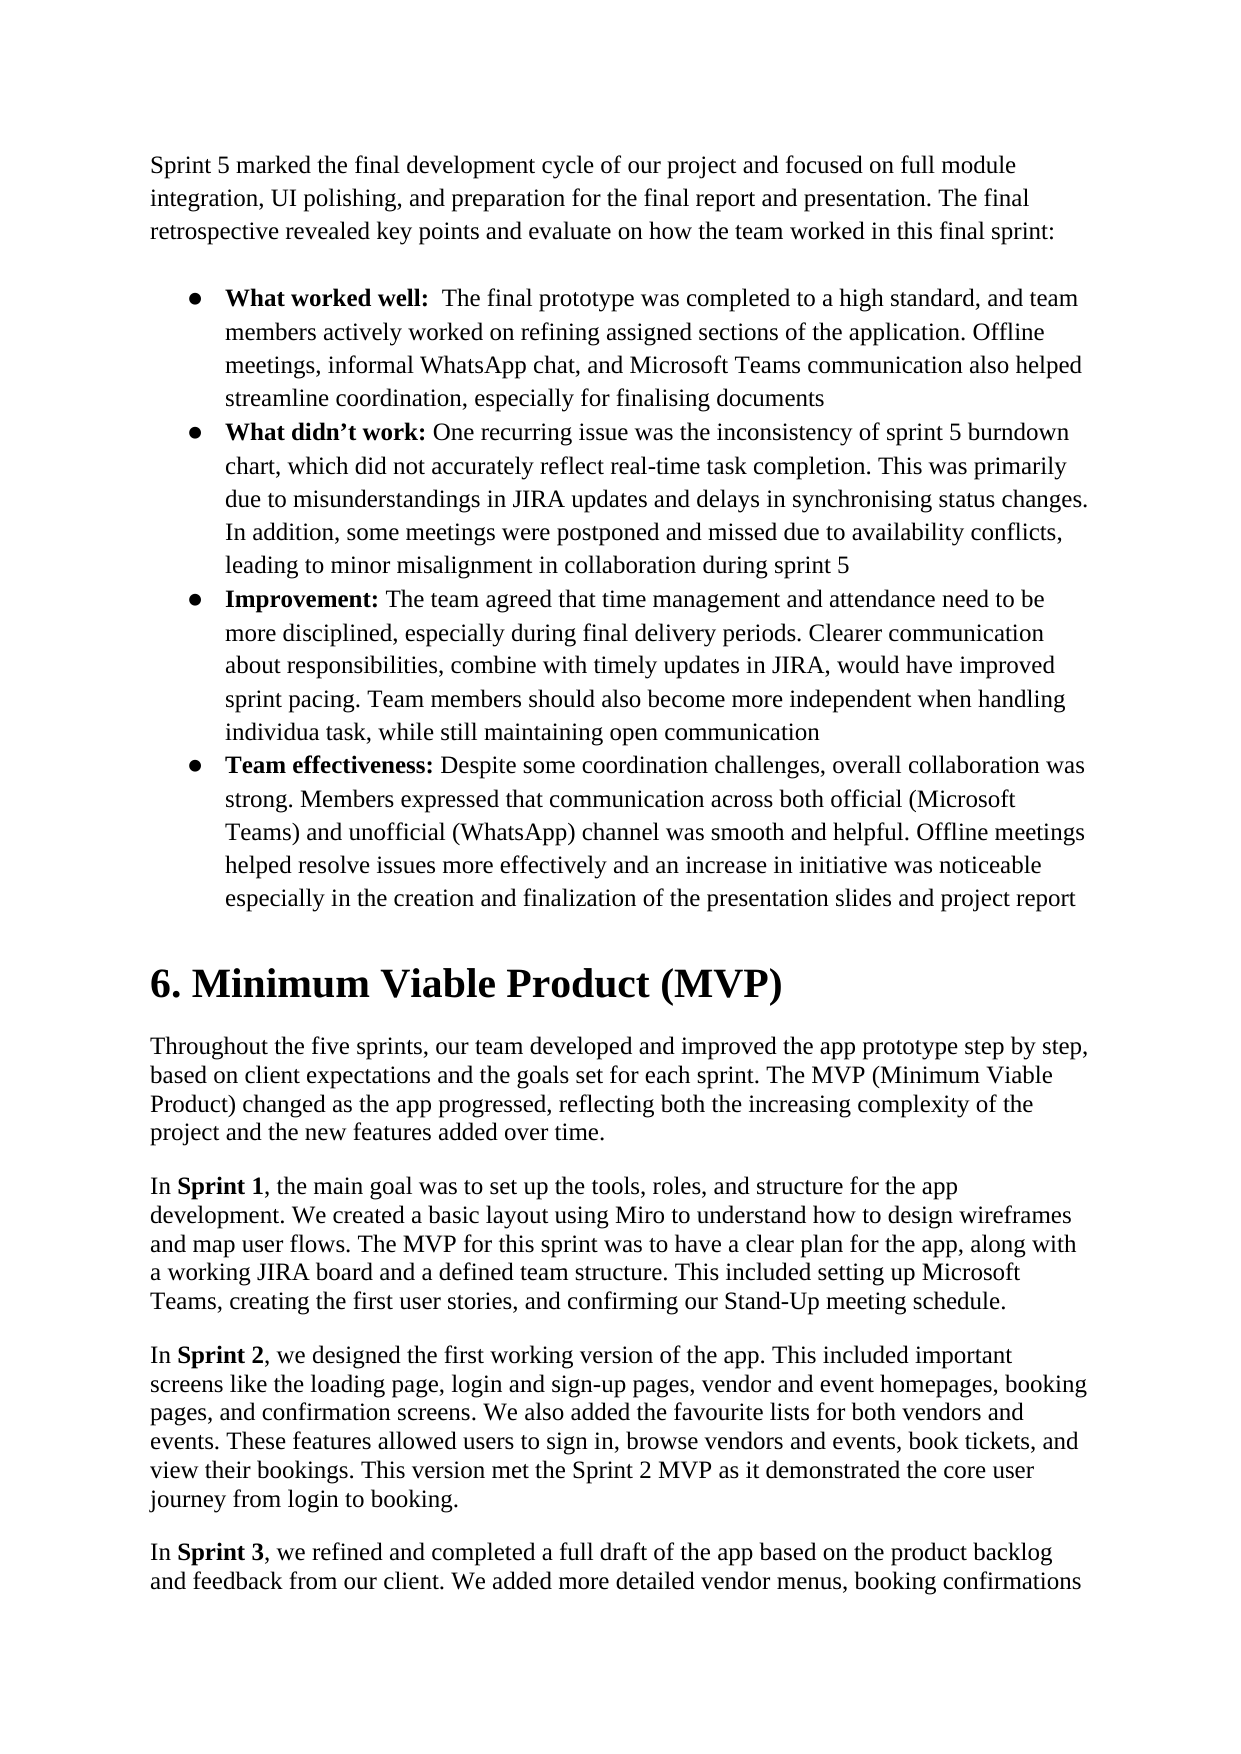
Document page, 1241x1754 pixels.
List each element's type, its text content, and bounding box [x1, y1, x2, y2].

text In Sprint 1, the main goal was to set up the tools, roles, and structure for the app development. We created a basic layout using Miro to understand how to design wireframes and map user flows. The MVP for this sprint was to have a clear plan for the app, along with a working JIRA board and a defined team structure. This included setting up Microsoft Teams, creating the first user stories, and confirming our Stand-Up meeting schedule. [150, 1171, 1090, 1315]
list Team effectiveness: Despite some coordination challenges, overall collaboration was strong. Members expressed that communication across both official (Microsoft Teams) and unofficial (WhatsApp) channel was smooth and helpful. Offline meetings helped resolve issues more effectively and an increase in initiative was noticeable especially in the creation and finalization of the presentation slides and project report [187, 750, 1090, 912]
text In Sprint 2, we designed the first working version of the app. This included important screens like the loading page, login and sign-up pages, vendor and event homepages, booking pages, and confirmation screens. We also added the favourite lists for both vendors and events. These features allowed users to sign in, browse vendors and events, book tickets, and view their bookings. This version met the Sprint 2 MVP as it demonstrated the core user journey from login to booking. [150, 1340, 1090, 1512]
text Throughout the five sprints, our team developed and improved the app prototype step by step, based on client expectations and the goals set for each sprint. The MVP (Minimum Viable Product) changed as the app progressed, reflecting both the increasing complexity of the project and the new features added over time. [150, 1031, 1090, 1146]
subtitle 6. Minimum Viable Product (MVP) [150, 958, 1090, 1006]
list Improvement: The team agreed that time management and attendance need to be more disciplined, especially during final delivery periods. Clearer communication about responsibilities, combine with timely updates in JIRA, would have improved sprint pacing. Team members should also become more independent when handling individua task, while still maintaining open communication [187, 583, 1090, 745]
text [150, 1537, 1090, 1595]
text Sprint 5 marked the final development cycle of our project and focused on full module integration, UI polishing, and preparation for the final report and presentation. The final retrospective revealed key points and evaluate on how the team worked in this final sprint: [150, 150, 1090, 245]
list What didn’t work: One recurring issue was the inconsistency of sprint 5 burndown chart, which did not accurately reflect real-time task completion. This was primarily due to misunderstandings in JIRA updates and delays in synchronising status changes. In addition, some meetings were postponed and missed due to availability conflicts, leading to minor misalignment in collaboration during sprint 5 [187, 416, 1090, 578]
list What worked well: The final prototype was completed to a high standard, and team members actively worked on refining assigned sections of the application. Offline meetings, informal WhatsApp chat, and Microsoft Teams communication also helped streamline coordination, especially for finalising documents [187, 282, 1090, 412]
